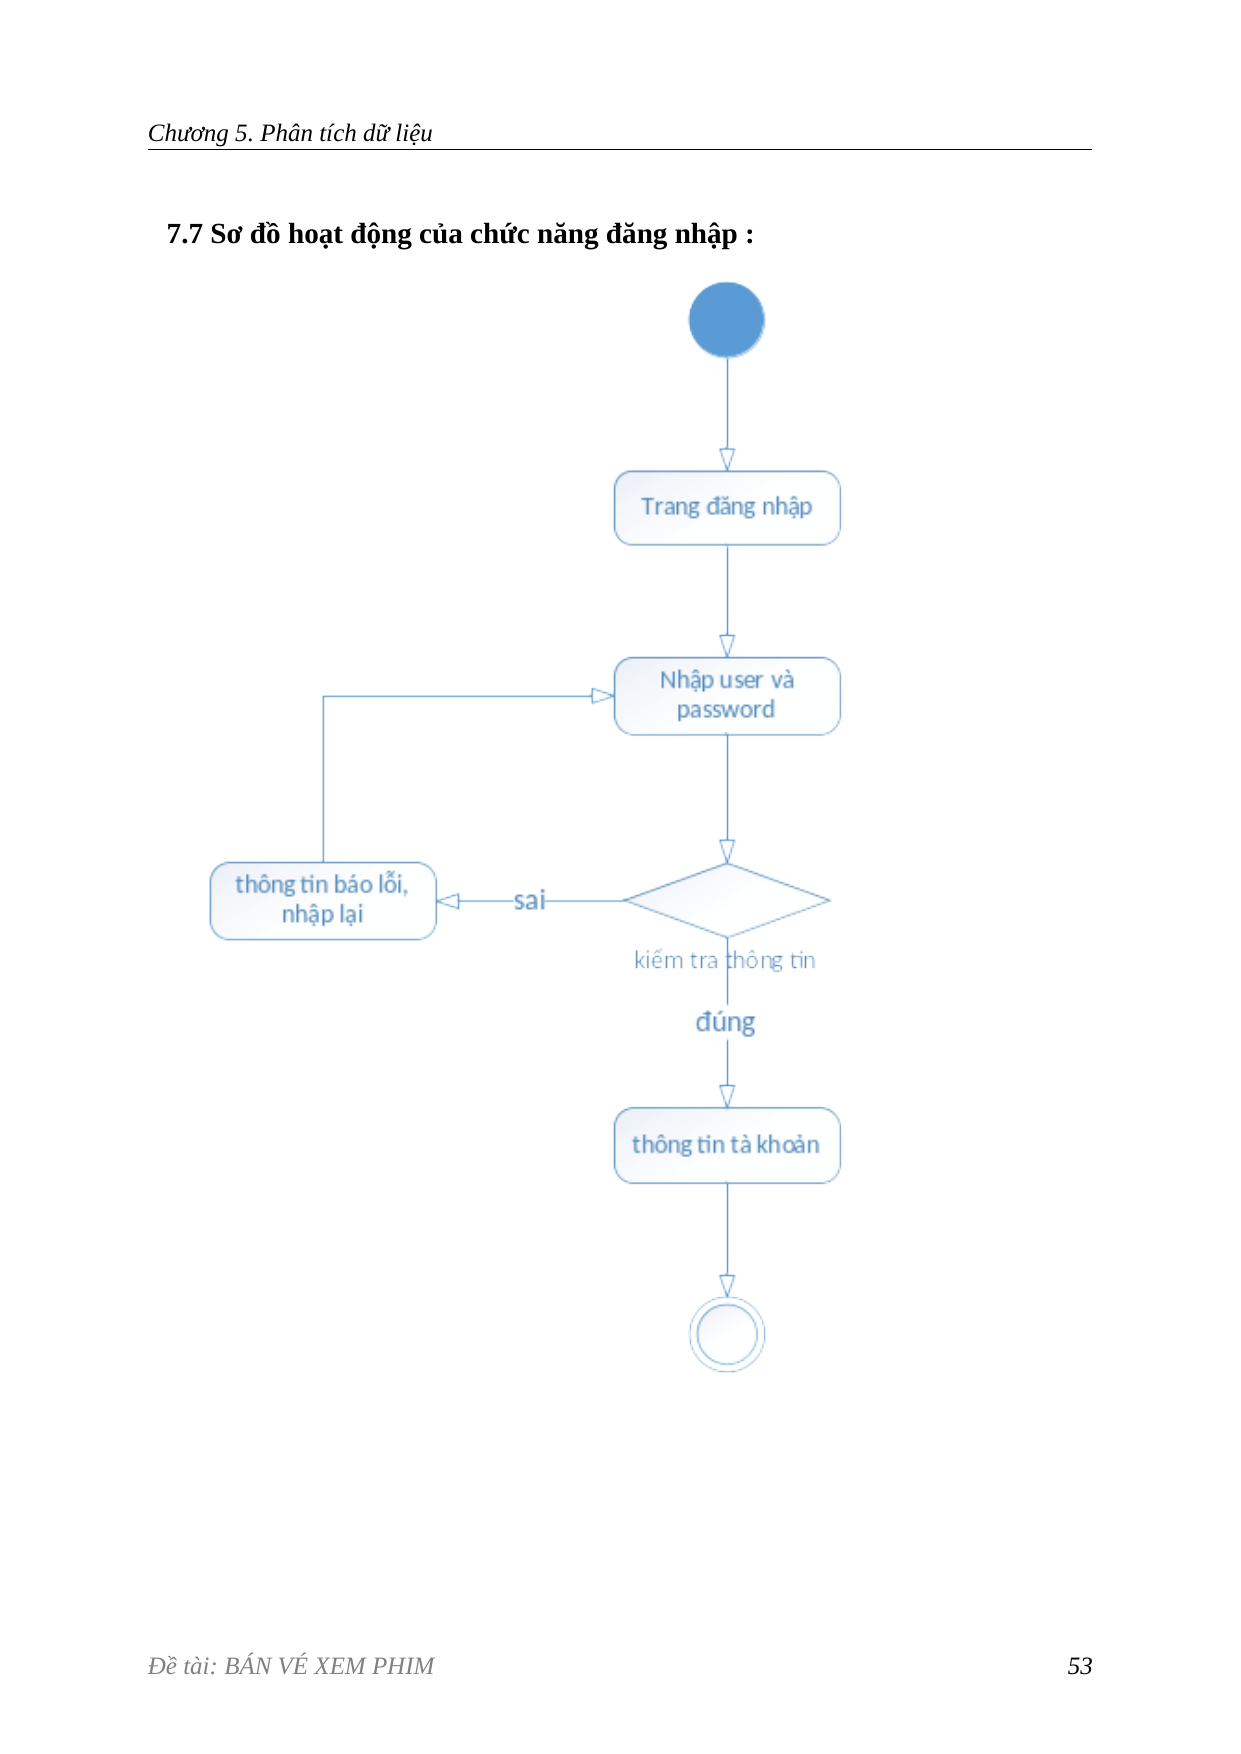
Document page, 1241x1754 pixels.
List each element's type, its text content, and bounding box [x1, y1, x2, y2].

subtitle Sơ đồ hoạt động của chức năng đăng nhập : [166, 207, 1092, 253]
